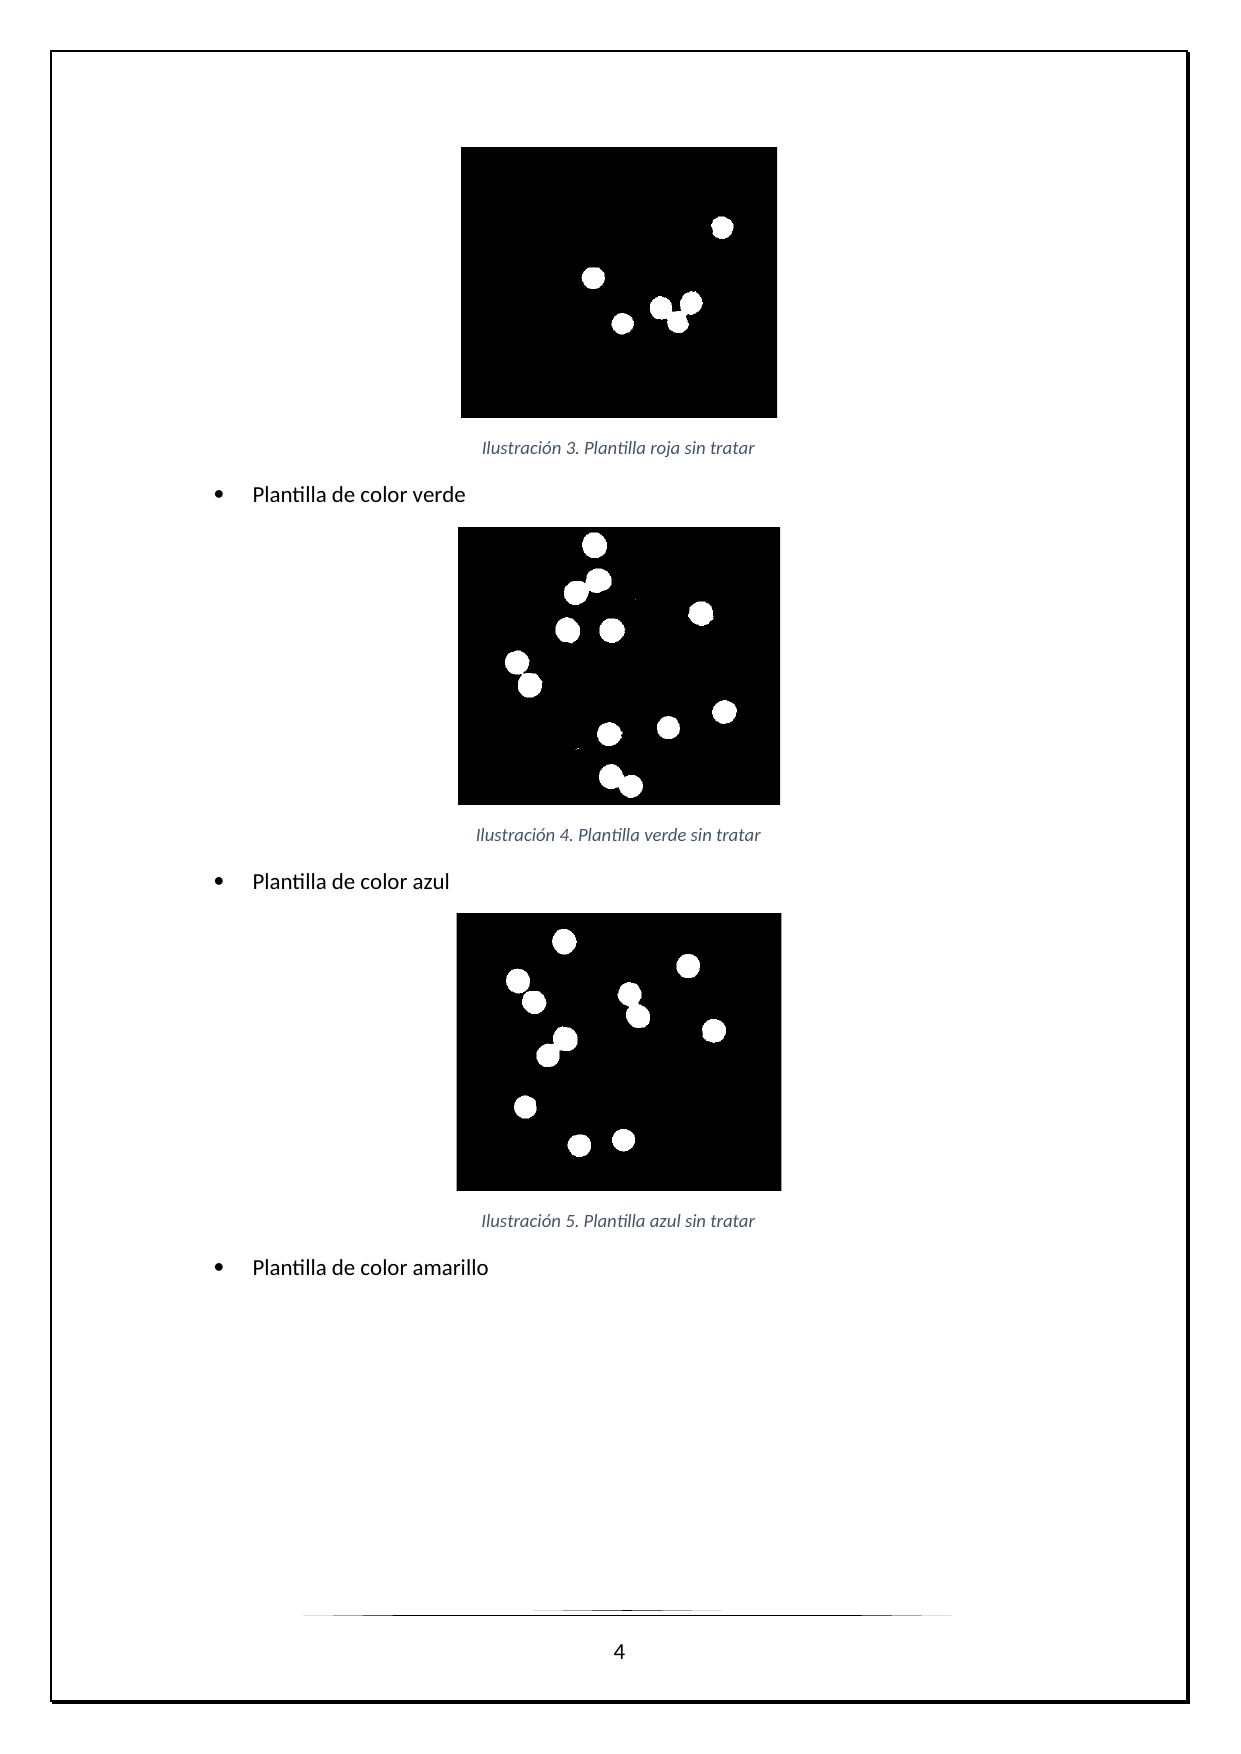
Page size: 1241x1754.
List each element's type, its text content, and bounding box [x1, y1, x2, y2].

text Ilustración . Plantilla verde sin tratar [177, 823, 1061, 846]
list Plantilla de color amarillo [215, 1253, 1061, 1281]
text Ilustración . Plantilla roja sin tratar [177, 436, 1061, 459]
list Plantilla de color verde [215, 480, 1061, 508]
text Ilustración . Plantilla azul sin tratar [177, 1209, 1061, 1232]
list Plantilla de color azul [215, 867, 1061, 895]
